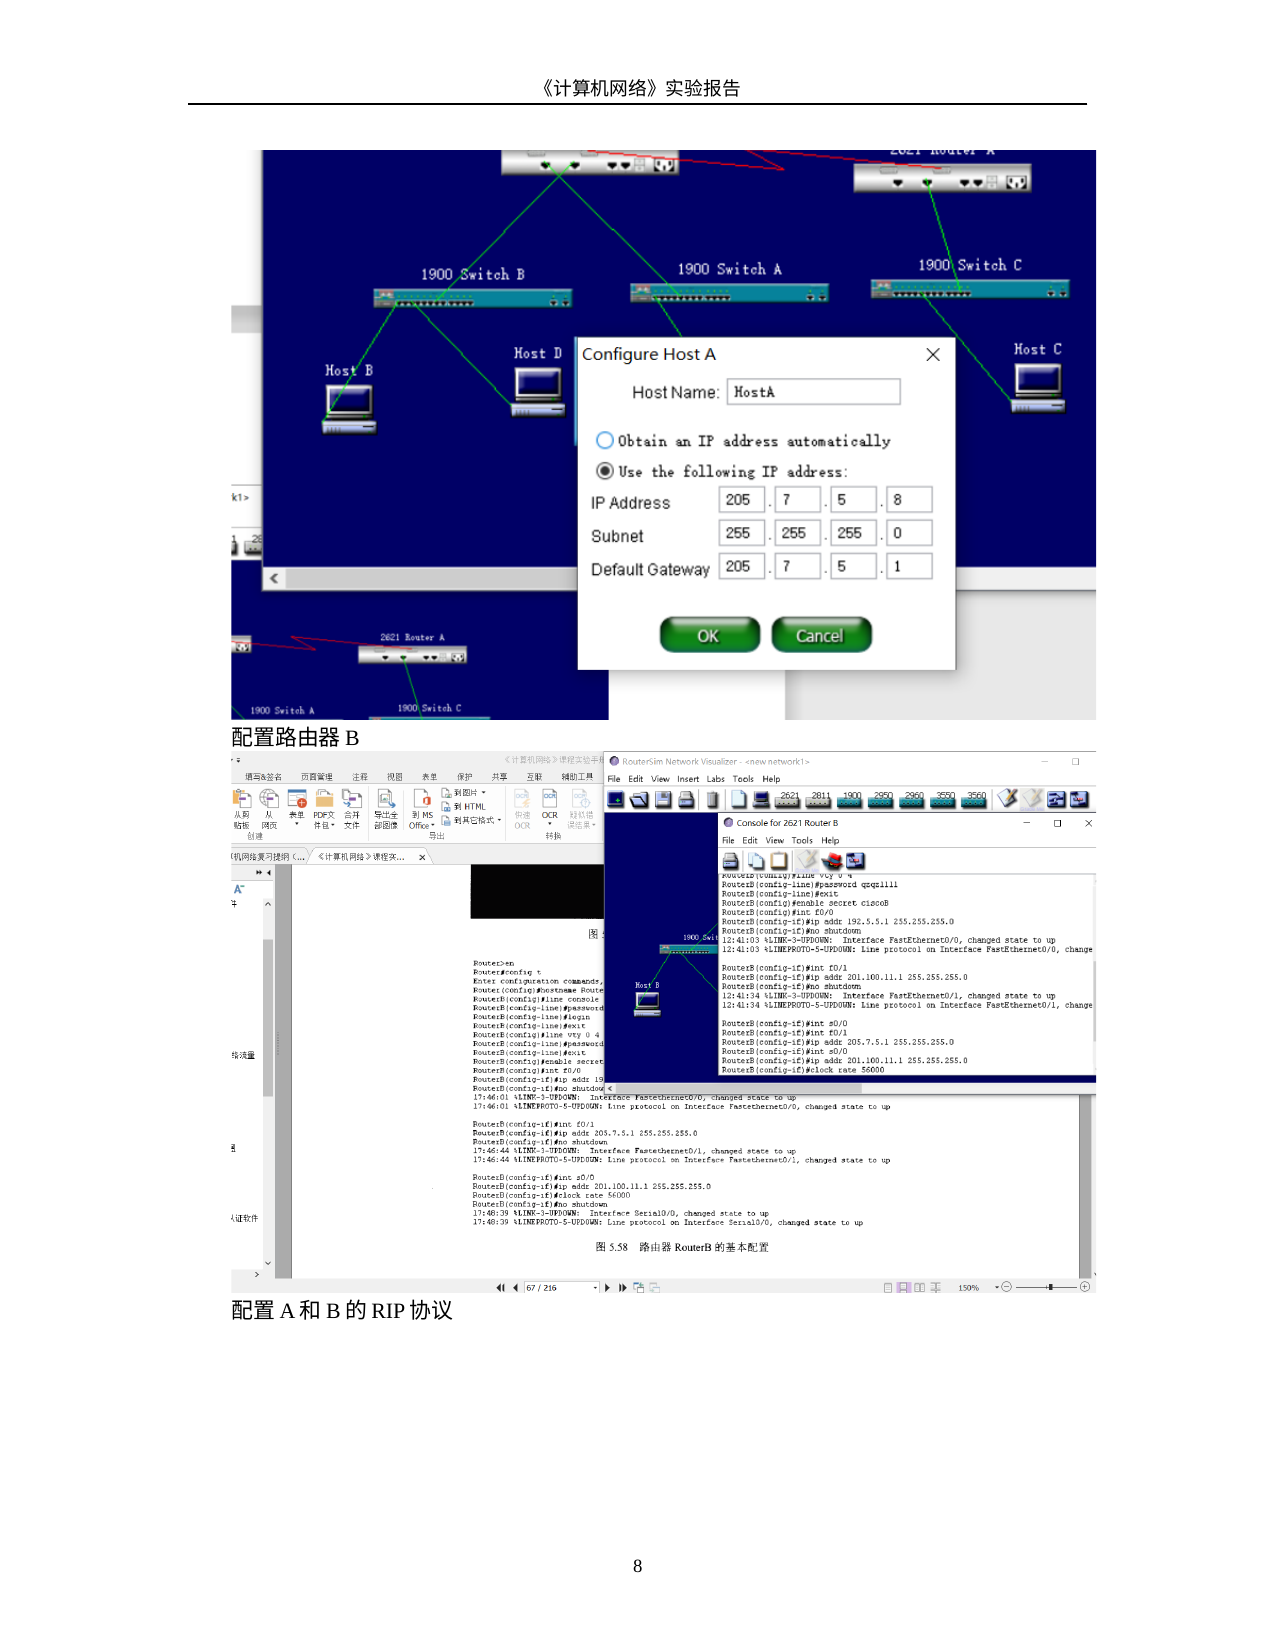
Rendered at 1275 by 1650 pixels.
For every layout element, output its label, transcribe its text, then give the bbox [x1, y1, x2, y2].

text 配置路由器B [187, 719, 1087, 751]
picture [231, 150, 1097, 720]
picture [231, 751, 1097, 1293]
text 配置A和B的RIP协议 [187, 1293, 1087, 1324]
